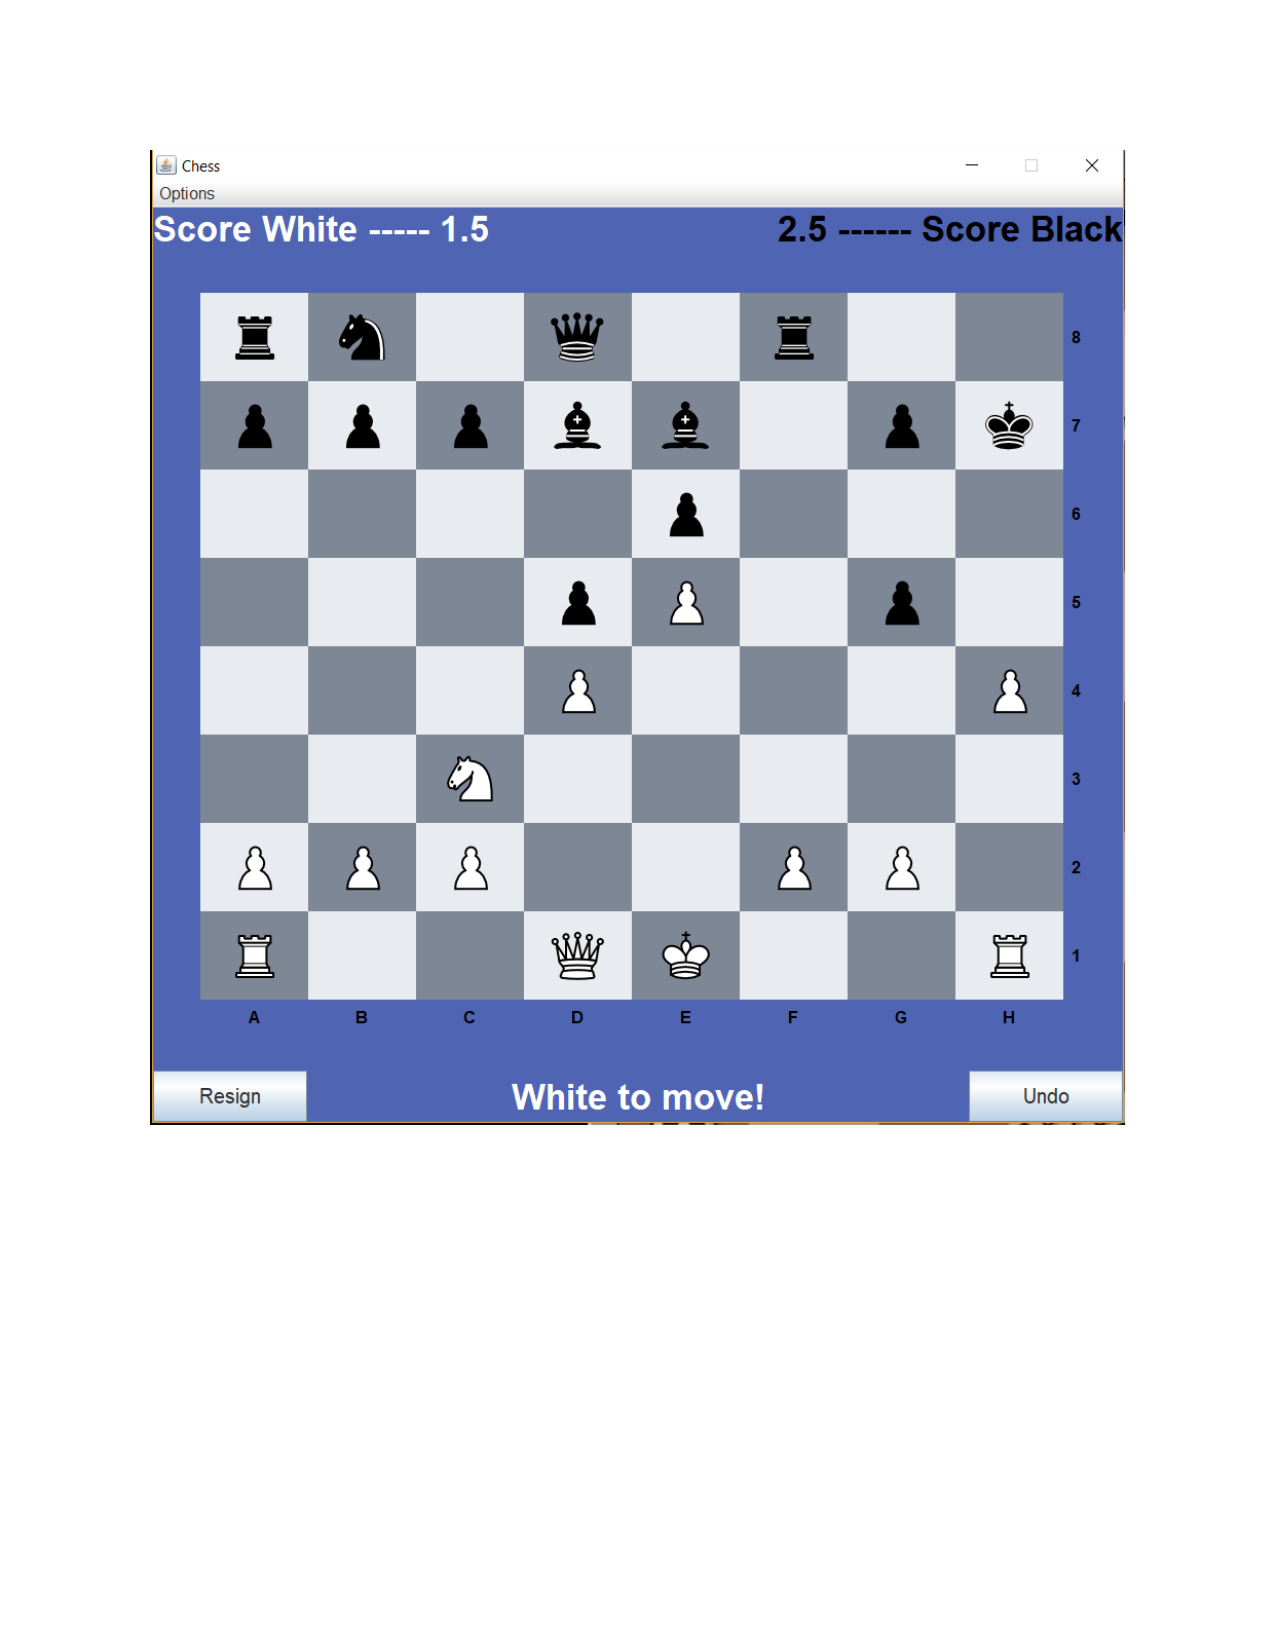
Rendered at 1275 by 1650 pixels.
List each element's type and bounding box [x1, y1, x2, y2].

picture [150, 150, 1125, 1125]
